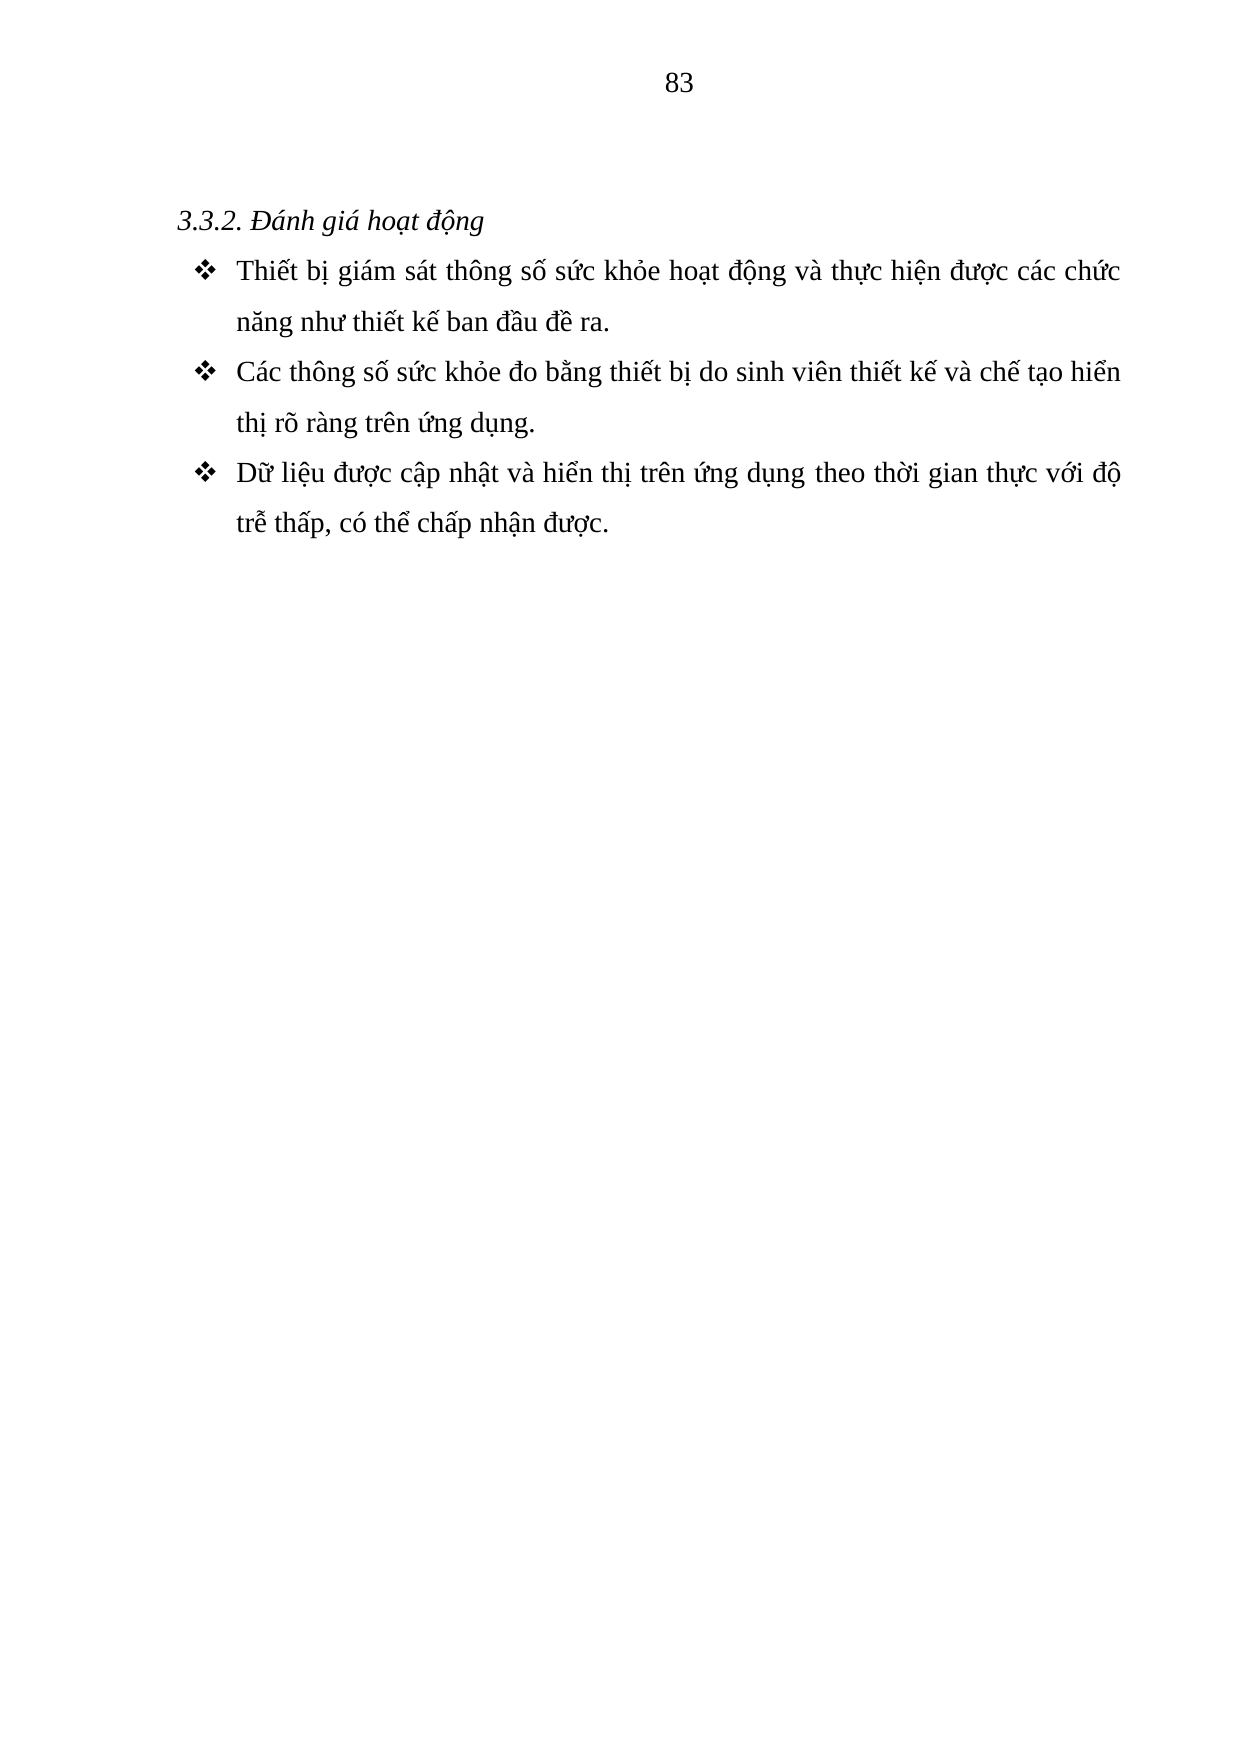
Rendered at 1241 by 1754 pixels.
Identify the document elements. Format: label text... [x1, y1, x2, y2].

text Dữ liệu được cập nhật và hiển thị trên ứng dụng theo thời gian thực với độ trễ thấp, có thể chấp nhận được. [192, 455, 1122, 539]
subtitle 3.3.2. Đánh giá hoạt động [177, 203, 1122, 237]
text Các thông số sức khỏe đo bằng thiết bị do sinh viên thiết kế và chế tạo hiển thị rõ ràng trên ứng dụng. [192, 354, 1122, 438]
text Thiết bị giám sát thông số sức khỏe hoạt động và thực hiện được các chức năng như thiết kế ban đầu đề ra. [192, 253, 1122, 337]
